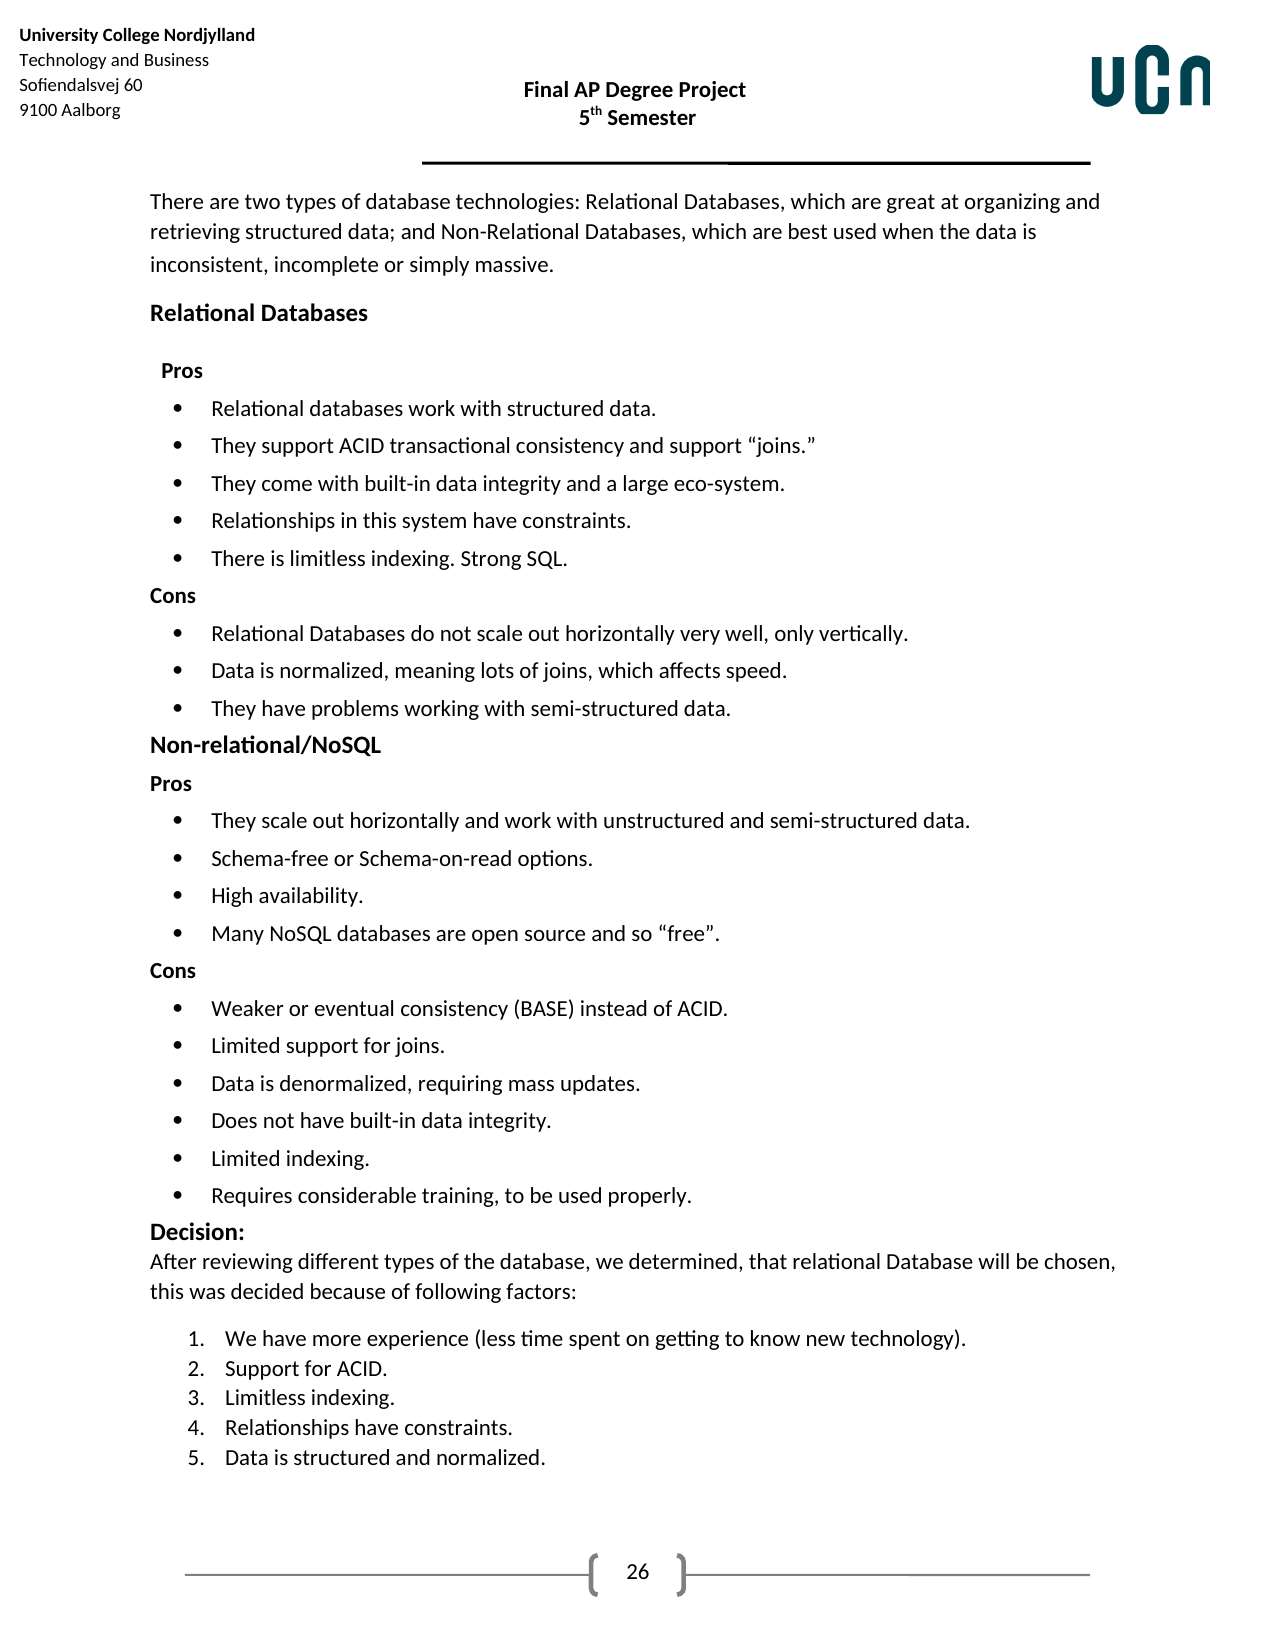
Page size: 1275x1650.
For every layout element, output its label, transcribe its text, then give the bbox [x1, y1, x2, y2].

list They come with built-in data integrity and a large eco-system. [173, 459, 1125, 497]
list They have problems working with semi-structured data. [173, 684, 1125, 722]
list There is limitless indexing. Strong SQL. [173, 534, 1125, 572]
list Requires considerable training, to be used properly. [173, 1172, 1125, 1209]
list High availability. [173, 872, 1125, 909]
text Pros [150, 759, 1125, 797]
list They scale out horizontally and work with unstructured and semi-structured data. [173, 797, 1125, 834]
list Limitless indexing. [187, 1383, 1125, 1411]
text Decision: [150, 1209, 1125, 1247]
list Data is structured and normalized. [187, 1443, 1125, 1471]
list Relational databases work with structured data. [173, 384, 1125, 422]
list Relationships have constraints. [187, 1413, 1125, 1441]
list Support for ACID. [187, 1354, 1125, 1382]
text Cons [150, 572, 1125, 609]
list Does not have built-in data integrity. [173, 1097, 1125, 1134]
text After reviewing different types of the database, we determined, that relational Database will be chosen, this was decided because of following factors: [150, 1247, 1125, 1305]
list Schema-free or Schema-on-read options. [173, 834, 1125, 872]
list Data is denormalized, requiring mass updates. [173, 1059, 1125, 1097]
text Relational Databases [150, 297, 1125, 328]
text Non-relational/NoSQL [150, 722, 1125, 759]
list Relational Databases do not scale out horizontally very well, only vertically. [173, 609, 1125, 647]
picture [1091, 45, 1210, 114]
list They support ACID transactional consistency and support “joins.” [173, 422, 1125, 459]
list We have more experience (less time spent on getting to know new technology). [187, 1324, 1125, 1352]
list Many NoSQL databases are open source and so “free”. [173, 909, 1125, 947]
list Relationships in this system have constraints. [173, 497, 1125, 534]
text Pros [150, 347, 1125, 384]
list Limited support for joins. [173, 1022, 1125, 1059]
list Weaker or eventual consistency (BASE) instead of ACID. [173, 984, 1125, 1022]
list Limited indexing. [173, 1134, 1125, 1172]
text Cons [150, 947, 1125, 984]
text There are two types of database technologies: Relational Databases, which are great at organizing and retrieving structured data; and Non-Relational Databases, which are best used when the data is inconsistent, incomplete or simply massive. [150, 187, 1125, 278]
list Data is normalized, meaning lots of joins, which affects speed. [173, 647, 1125, 684]
